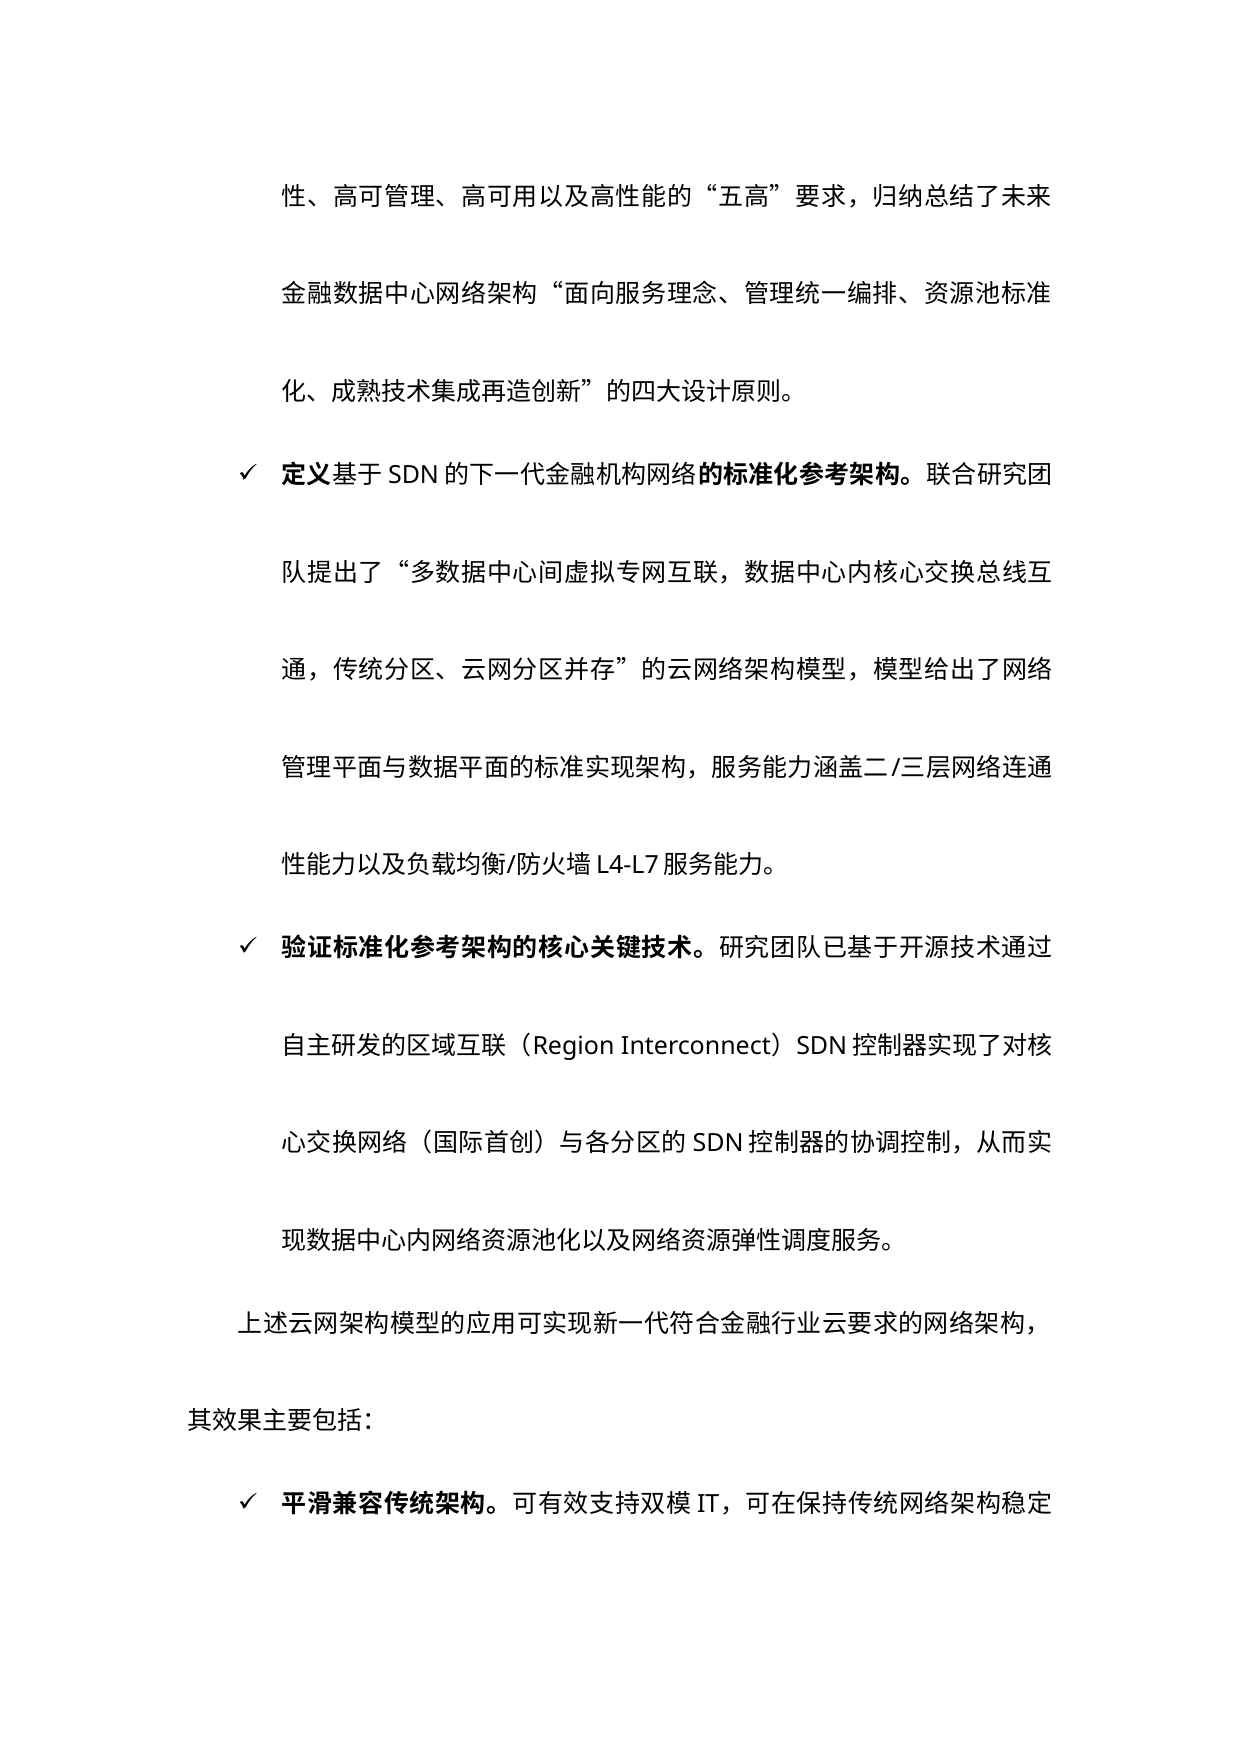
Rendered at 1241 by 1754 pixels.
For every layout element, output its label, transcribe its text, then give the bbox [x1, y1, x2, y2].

text 上述云网架构模型的应用可实现新一代符合金融行业云要求的网络架构，其效果主要包括： [187, 1289, 1053, 1451]
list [238, 162, 1053, 422]
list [238, 1469, 1053, 1534]
list 验证标准化参考架构的核心关键技术。研究团队已基于开源技术通过自主研发的区域互联（Region Interconnect）SDN控制器实现了对核心交换网络（国际首创）与各分区的SDN控制器的协调控制，从而实现数据中心内网络资源池化以及网络资源弹性调度服务。 [238, 913, 1053, 1271]
list 定义基于SDN的下一代金融机构网络的标准化参考架构。联合研究团队提出了“多数据中心间虚拟专网互联，数据中心内核心交换总线互通，传统分区、云网分区并存”的云网络架构模型，模型给出了网络管理平面与数据平面的标准实现架构，服务能力涵盖二/三层网络连通性能力以及负载均衡/防火墙L4-L7服务能力。 [238, 440, 1053, 895]
